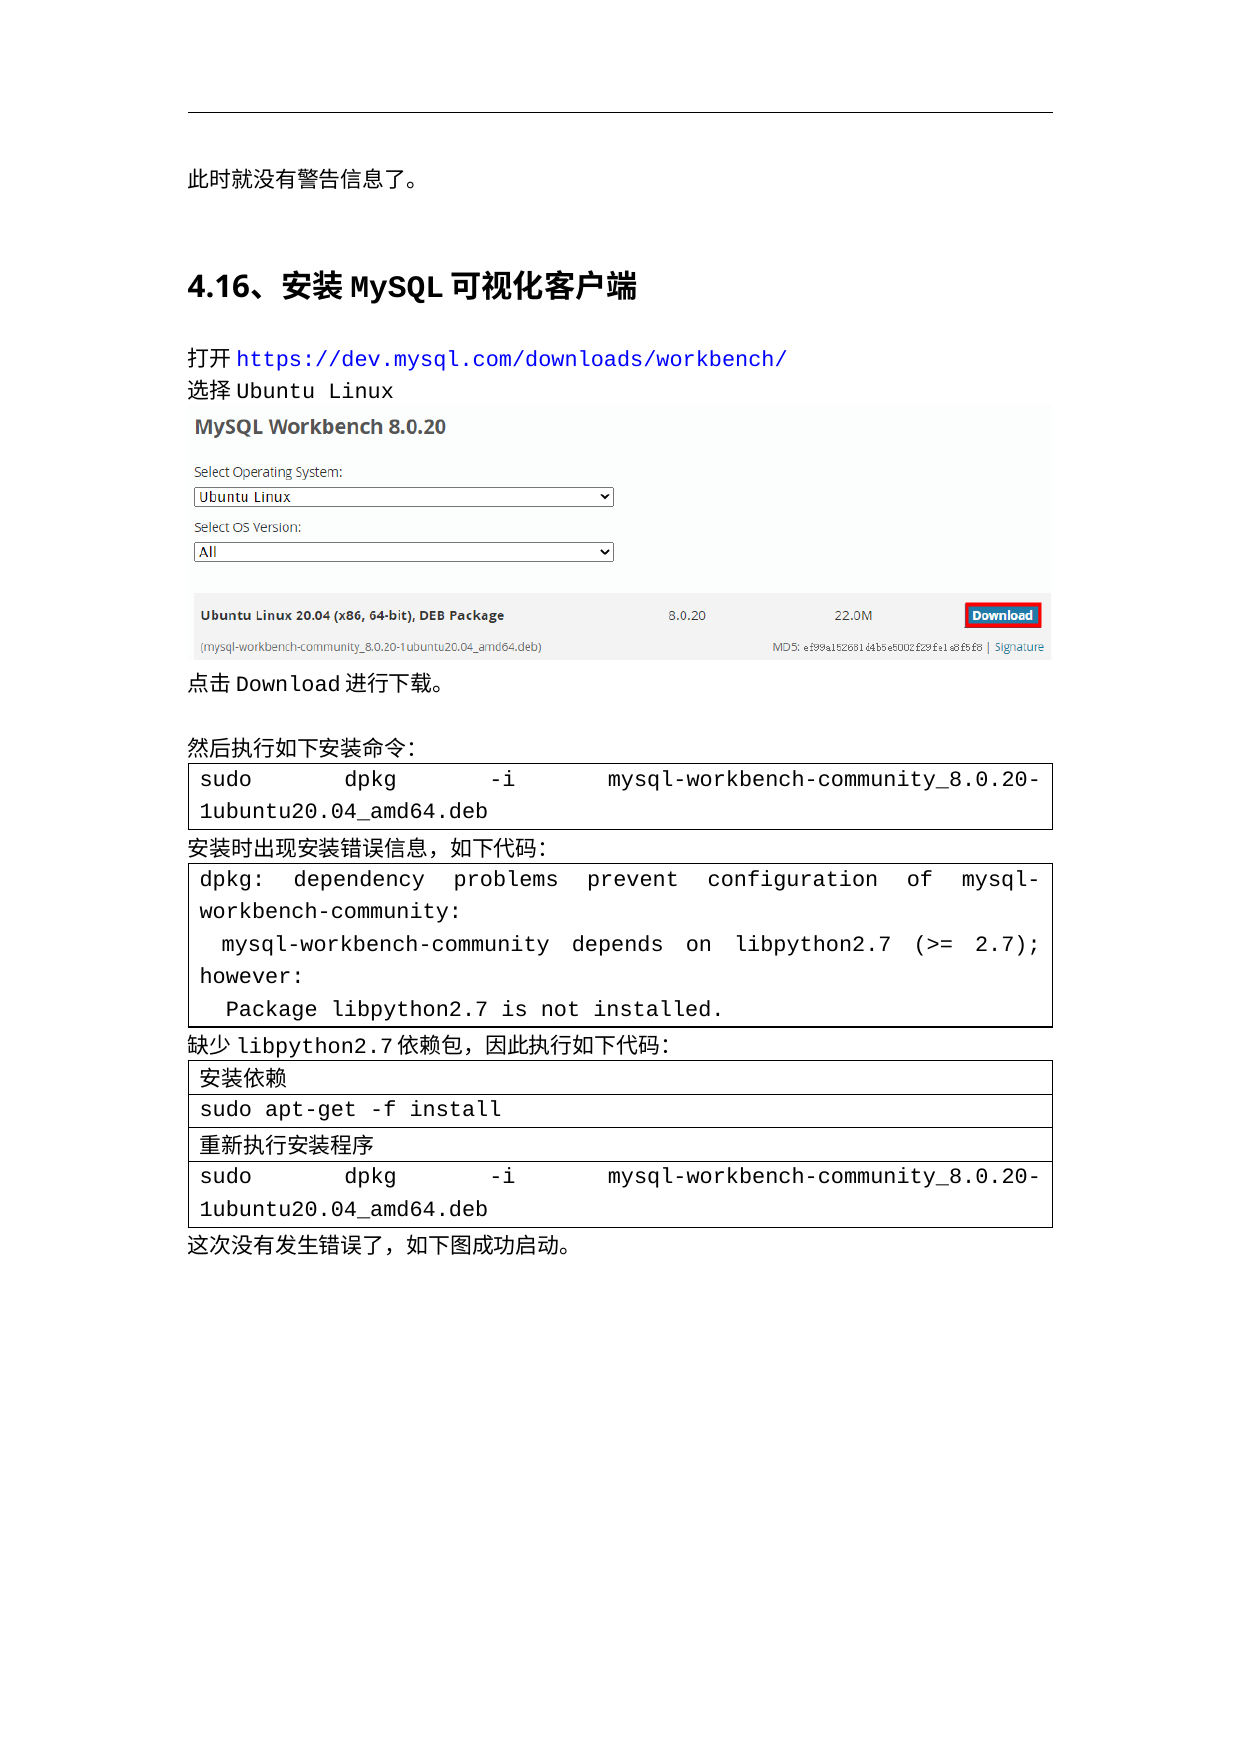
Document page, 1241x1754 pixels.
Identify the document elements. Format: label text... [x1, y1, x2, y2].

table_header 安装依赖 [189, 1061, 1052, 1093]
table_cell sudo apt-get -f install [189, 1095, 1052, 1127]
text 选择 Ubuntu Linux [187, 373, 1053, 405]
text 点击Download进行下载。 [187, 666, 1053, 698]
table_cell sudo dpkg -i mysql-workbench-community_8.0.20-1ubuntu20.04_amd64.deb [189, 1162, 1052, 1227]
table_cell 重新执行安装程序 [189, 1128, 1052, 1161]
text 此时就没有警告信息了。 [187, 162, 1053, 194]
picture [187, 405, 1053, 660]
text 缺少libpython2.7依赖包，因此执行如下代码： [187, 1027, 1053, 1060]
subtitle 安装MySQL可视化客户端 [187, 252, 1053, 317]
text 打开 https://dev.mysql.com/downloads/workbench/ [187, 341, 1053, 373]
table_header sudo dpkg -i mysql-workbench-community_8.0.20-1ubuntu20.04_amd64.deb [189, 764, 1052, 829]
text 安装时出现安装错误信息，如下代码： [187, 830, 1053, 863]
text 然后执行如下安装命令： [187, 731, 1053, 763]
text 这次没有发生错误了，如下图成功启动。 [187, 1228, 1053, 1260]
table_header dpkg: dependency problems prevent configuration of mysql-workbench-community: mysql-workbench-community depends on libpython2.7 (>= 2.7); however: Package libpython2.7 is not installed. [189, 864, 1052, 1026]
